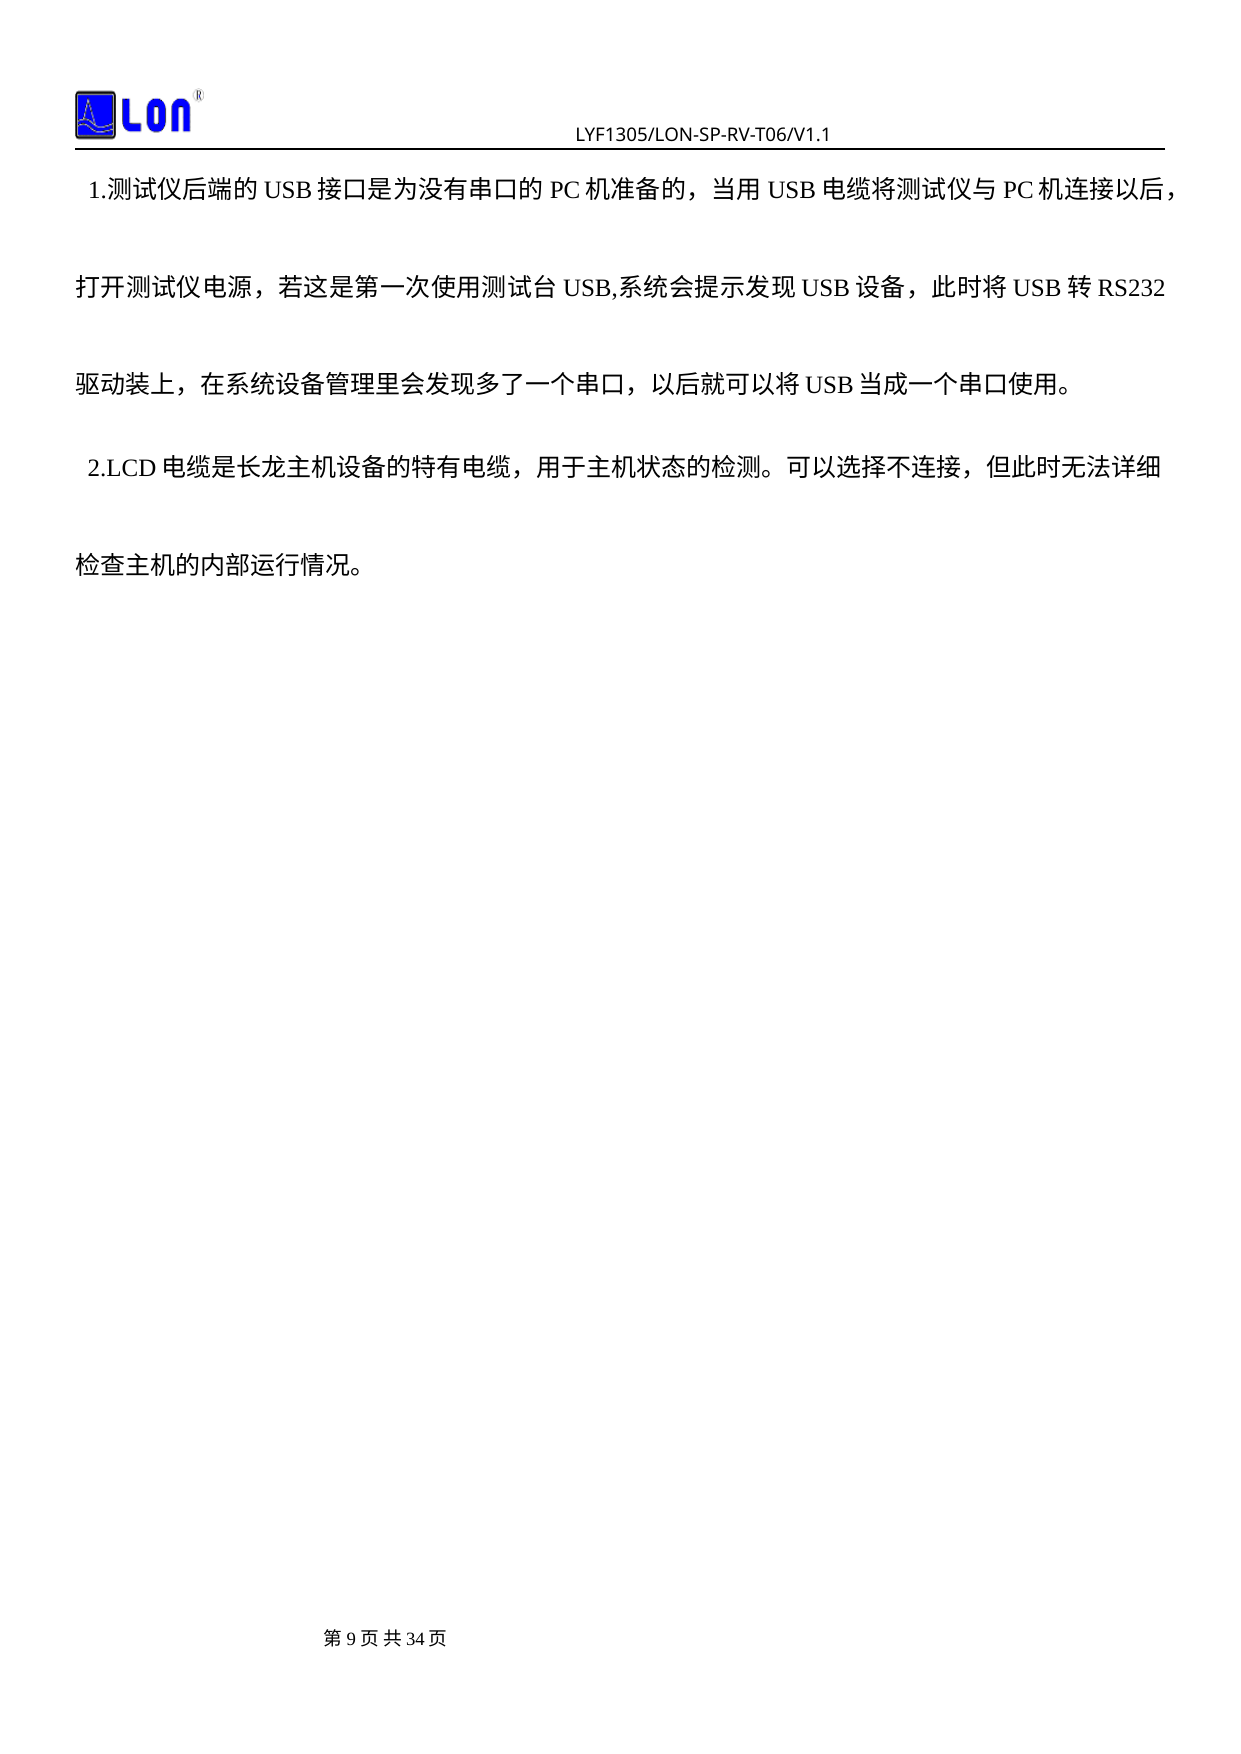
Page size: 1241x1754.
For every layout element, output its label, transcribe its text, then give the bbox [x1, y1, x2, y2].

picture [75, 88, 205, 141]
text 1.测试仪后端的USB接口是为没有串口的PC机准备的，当用USB电缆将测试仪与PC机连接以后，打开测试仪电源，若这是第一次使用测试台USB,系统会提示发现USB设备，此时将USB转RS232驱动装上，在系统设备管理里会发现多了一个串口，以后就可以将USB当成一个串口使用。 [75, 155, 1165, 415]
text 2.LCD电缆是长龙主机设备的特有电缆，用于主机状态的检测。可以选择不连接，但此时无法详细检查主机的内部运行情况。 [75, 433, 1165, 596]
